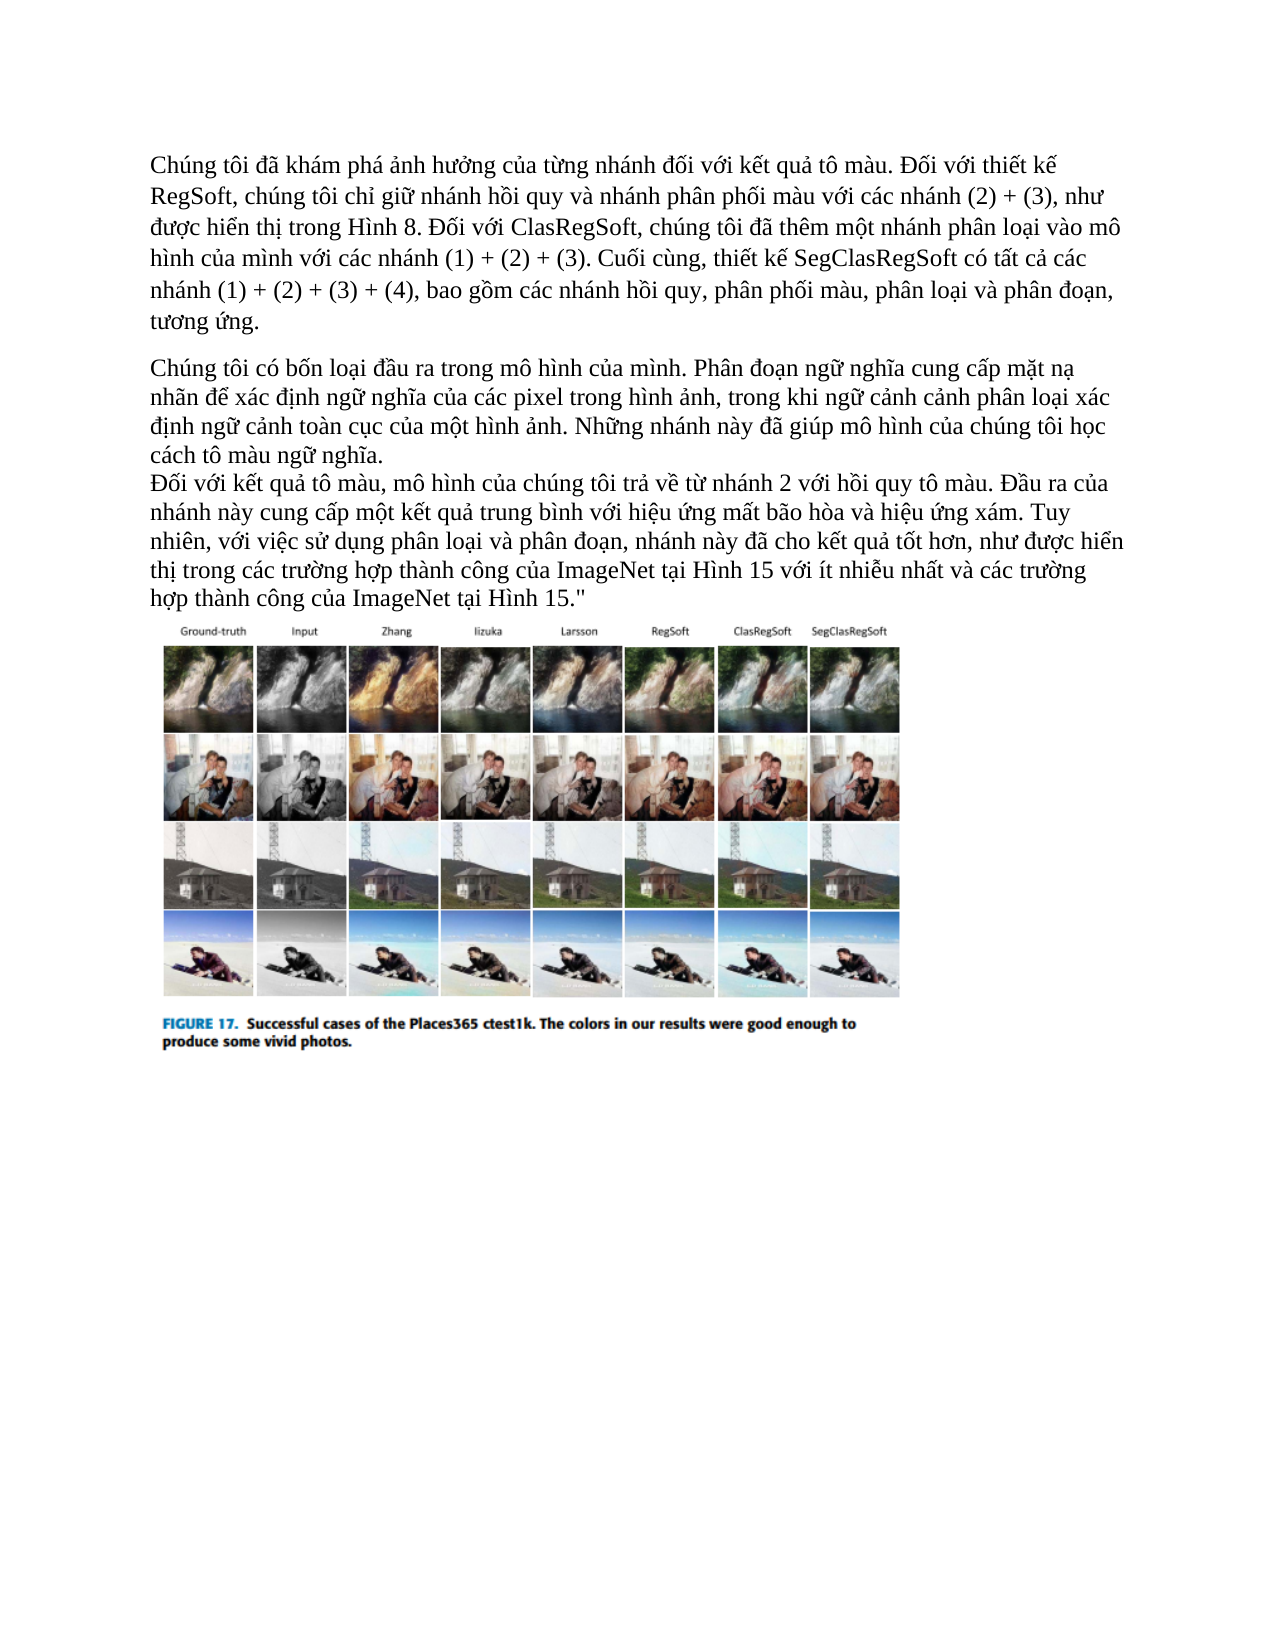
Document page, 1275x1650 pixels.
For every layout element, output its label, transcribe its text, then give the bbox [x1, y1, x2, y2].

text Chúng tôi đã khám phá ảnh hưởng của từng nhánh đối với kết quả tô màu. Đối với thiết kế RegSoft, chúng tôi chỉ giữ nhánh hồi quy và nhánh phân phối màu với các nhánh (2) + (3), như được hiển thị trong Hình 8. Đối với ClasRegSoft, chúng tôi đã thêm một nhánh phân loại vào mô hình của mình với các nhánh (1) + (2) + (3). Cuối cùng, thiết kế SegClasRegSoft có tất cả các nhánh (1) + (2) + (3) + (4), bao gồm các nhánh hồi quy, phân phối màu, phân loại và phân đoạn, tương ứng. [150, 150, 1125, 334]
picture [150, 612, 921, 1068]
text Chúng tôi có bốn loại đầu ra trong mô hình của mình. Phân đoạn ngữ nghĩa cung cấp mặt nạ nhãn để xác định ngữ nghĩa của các pixel trong hình ảnh, trong khi ngữ cảnh cảnh phân loại xác định ngữ cảnh toàn cục của một hình ảnh. Những nhánh này đã giúp mô hình của chúng tôi học cách tô màu ngữ nghĩa. [150, 353, 1125, 468]
text Đối với kết quả tô màu, mô hình của chúng tôi trả về từ nhánh 2 với hồi quy tô màu. Đầu ra của nhánh này cung cấp một kết quả trung bình với hiệu ứng mất bão hòa và hiệu ứng xám. Tuy nhiên, với việc sử dụng phân loại và phân đoạn, nhánh này đã cho kết quả tốt hơn, như được hiển thị trong các trường hợp thành công của ImageNet tại Hình 15 với ít nhiễu nhất và các trường hợp thành công của ImageNet tại Hình 15." [150, 468, 1125, 612]
